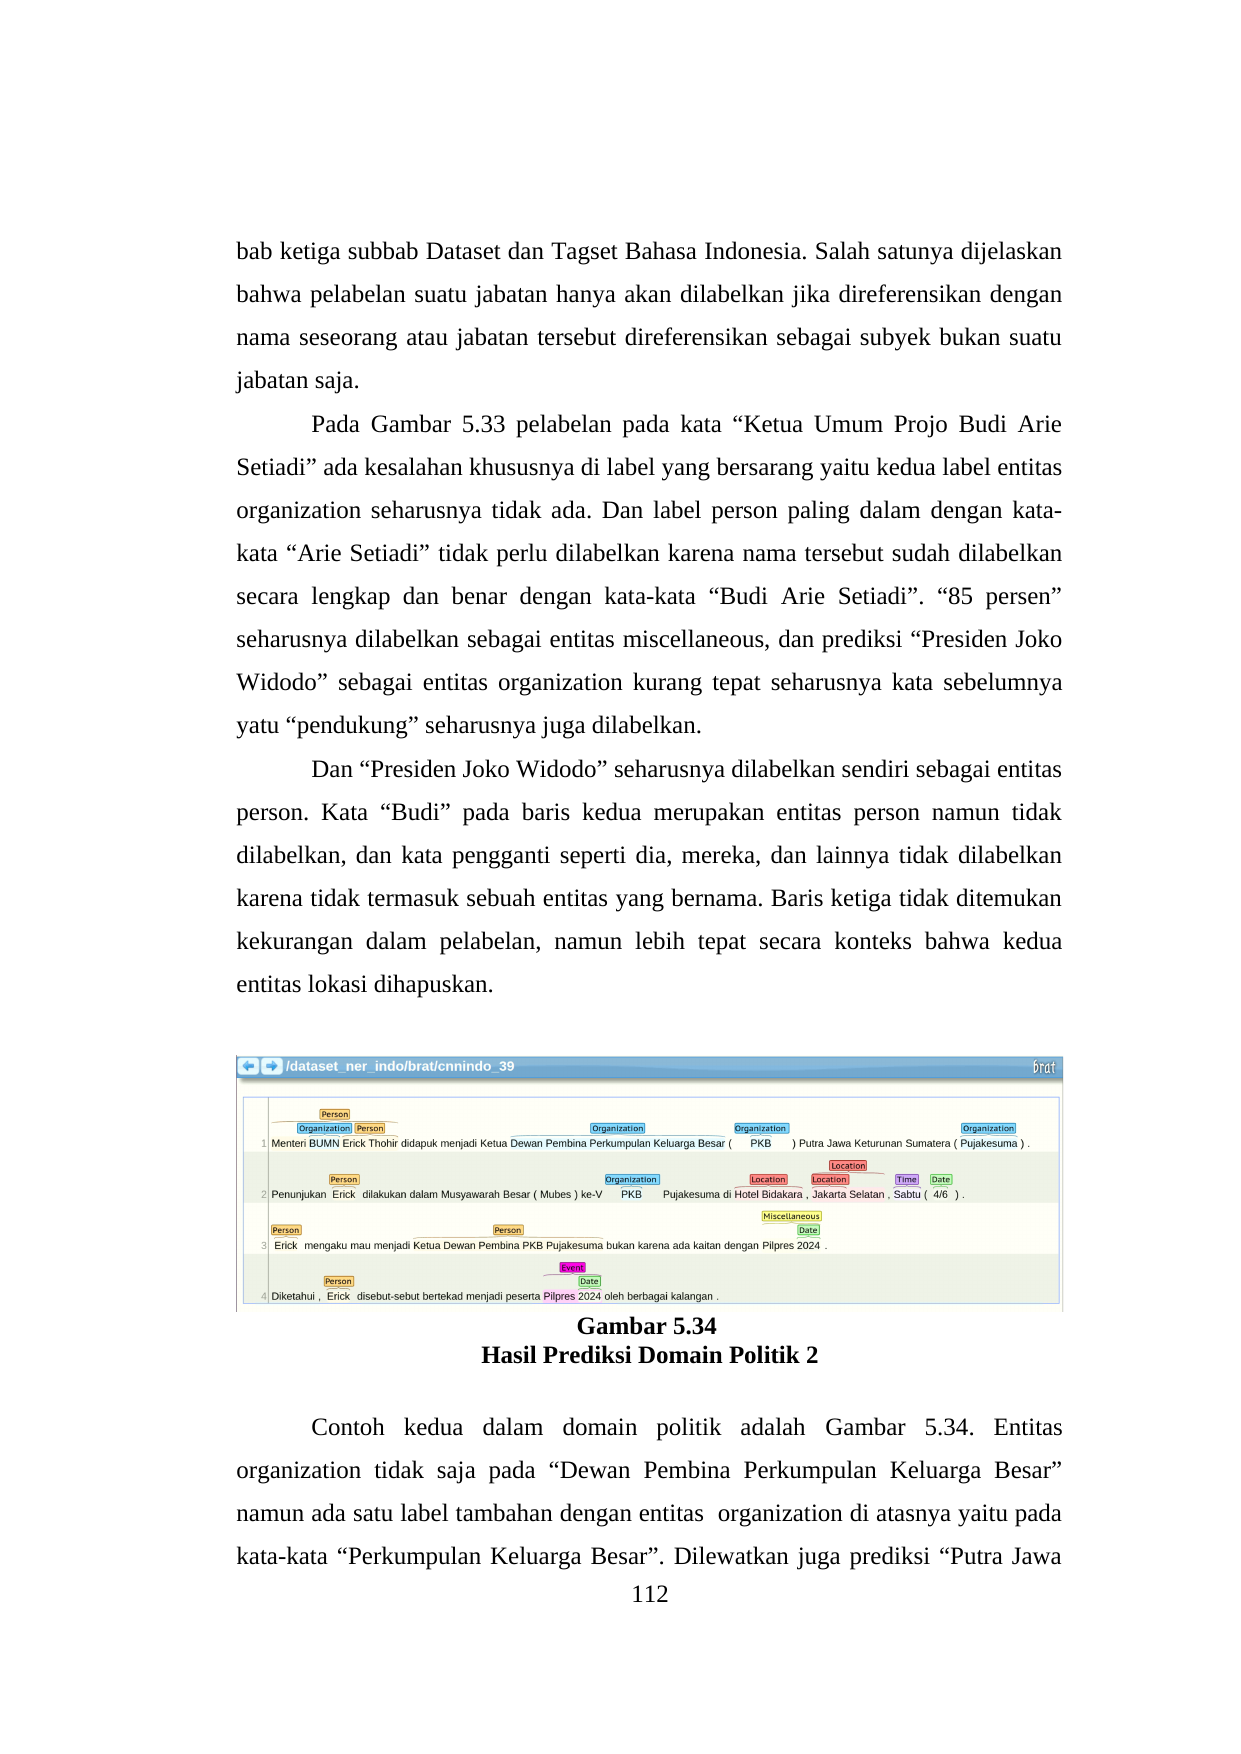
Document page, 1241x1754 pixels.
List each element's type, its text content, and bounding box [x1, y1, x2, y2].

picture [236, 1055, 1064, 1312]
text Gambar 5.6 Hasil Prediksi Domain Politik 2 [236, 1312, 1063, 1369]
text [236, 236, 1063, 394]
text Dan “Presiden Joko Widodo” seharusnya dilabelkan sendiri sebagai entitas person. Kata “Budi” pada baris kedua merupakan entitas person namun tidak dilabelkan, dan kata pengganti seperti dia, mereka, dan lainnya tidak dilabelkan karena tidak termasuk sebuah entitas yang bernama. Baris ketiga tidak ditemukan kekurangan dalam pelabelan, namun lebih tepat secara konteks bahwa kedua entitas lokasi dihapuskan. [236, 754, 1063, 998]
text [236, 1412, 1063, 1570]
